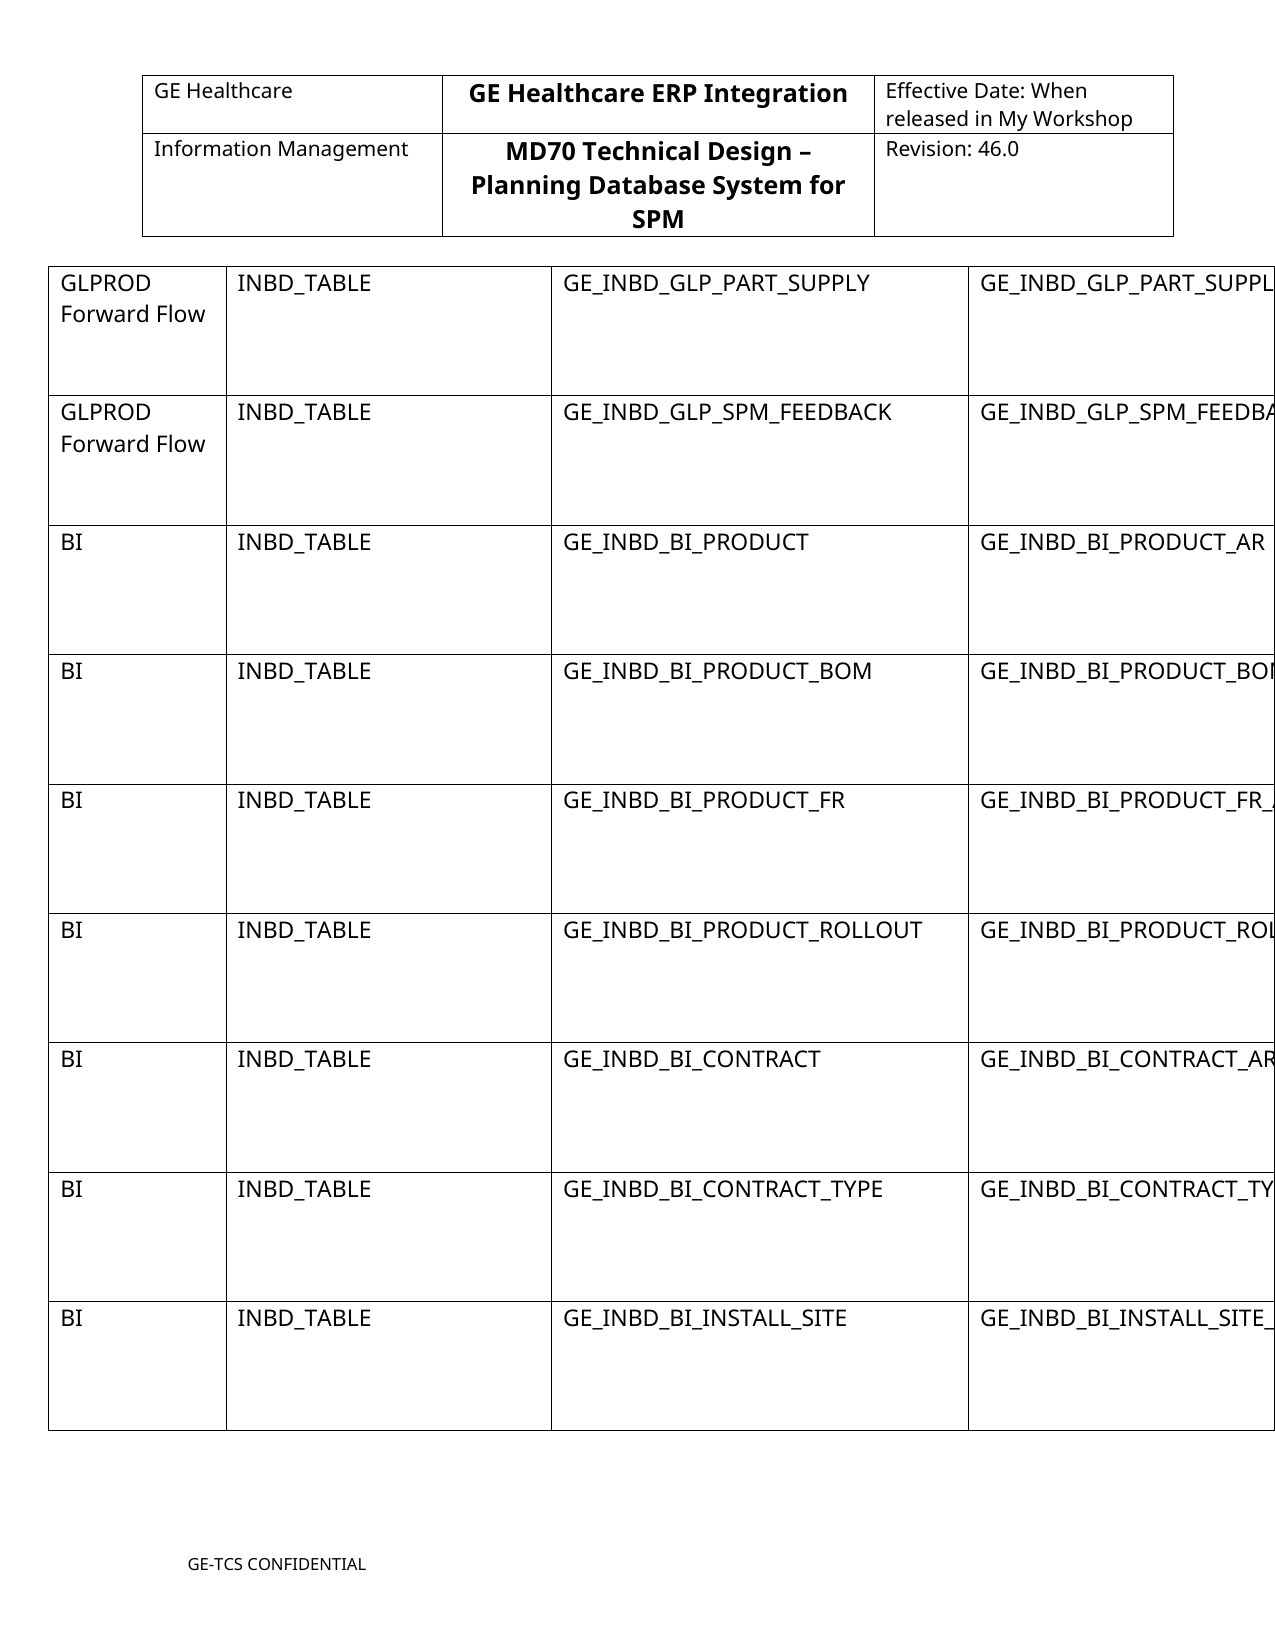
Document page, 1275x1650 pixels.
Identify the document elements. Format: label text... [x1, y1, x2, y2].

table_cell GE_INBD_BI_CONTRACT_AR [969, 1043, 1274, 1172]
table_cell GLPROD Forward Flow [49, 396, 226, 525]
table_cell GE_INBD_BI_PRODUCT [552, 526, 968, 654]
table_cell GE_INBD_GLP_PART_SUPPLY_AR [969, 267, 1274, 395]
table_cell INBD_TABLE [227, 1302, 551, 1430]
table_cell INBD_TABLE [227, 267, 551, 395]
table_cell GE_INBD_BI_PRODUCT_FR [552, 785, 968, 913]
table_cell GE_INBD_BI_PRODUCT_ROLLOUT_AR [969, 914, 1274, 1042]
table_cell INBD_TABLE [227, 914, 551, 1042]
table_cell GE_INBD_GLP_PART_SUPPLY [552, 267, 968, 395]
table_cell GE_INBD_BI_PRODUCT_FR_AR [969, 785, 1274, 913]
table_cell BI [49, 1173, 226, 1301]
table_cell GE_INBD_BI_CONTRACT_TYPE [552, 1173, 968, 1301]
table_cell INBD_TABLE [227, 396, 551, 525]
table_cell GE_INBD_GLP_SPM_FEEDBACK [552, 396, 968, 525]
table_cell GE_INBD_BI_PRODUCT_BOM_AR [969, 655, 1274, 783]
table_cell BI [49, 785, 226, 913]
table_cell GE_INBD_BI_CONTRACT [552, 1043, 968, 1172]
table_cell INBD_TABLE [227, 1043, 551, 1172]
table_cell GE_INBD_BI_PRODUCT_ROLLOUT [552, 914, 968, 1042]
table_cell INBD_TABLE [227, 785, 551, 913]
table_cell GE_INBD_GLP_SPM_FEEDBACK_AR [969, 396, 1274, 525]
table_cell GE_INBD_BI_INSTALL_SITE [552, 1302, 968, 1430]
table_cell INBD_TABLE [227, 1173, 551, 1301]
table_cell GLPROD Forward Flow [49, 267, 226, 395]
table_cell BI [49, 526, 226, 654]
table_cell BI [49, 655, 226, 783]
table_cell BI [49, 1302, 226, 1430]
table_cell BI [49, 1043, 226, 1172]
table_cell GE_INBD_BI_PRODUCT_BOM [552, 655, 968, 783]
table_cell BI [49, 914, 226, 1042]
table_cell GE_INBD_BI_INSTALL_SITE_AR [969, 1302, 1274, 1430]
table_cell INBD_TABLE [227, 526, 551, 654]
table_cell GE_INBD_BI_PRODUCT_AR [969, 526, 1274, 654]
table_cell GE_INBD_BI_CONTRACT_TYPE_AR [969, 1173, 1274, 1301]
table_cell INBD_TABLE [227, 655, 551, 783]
